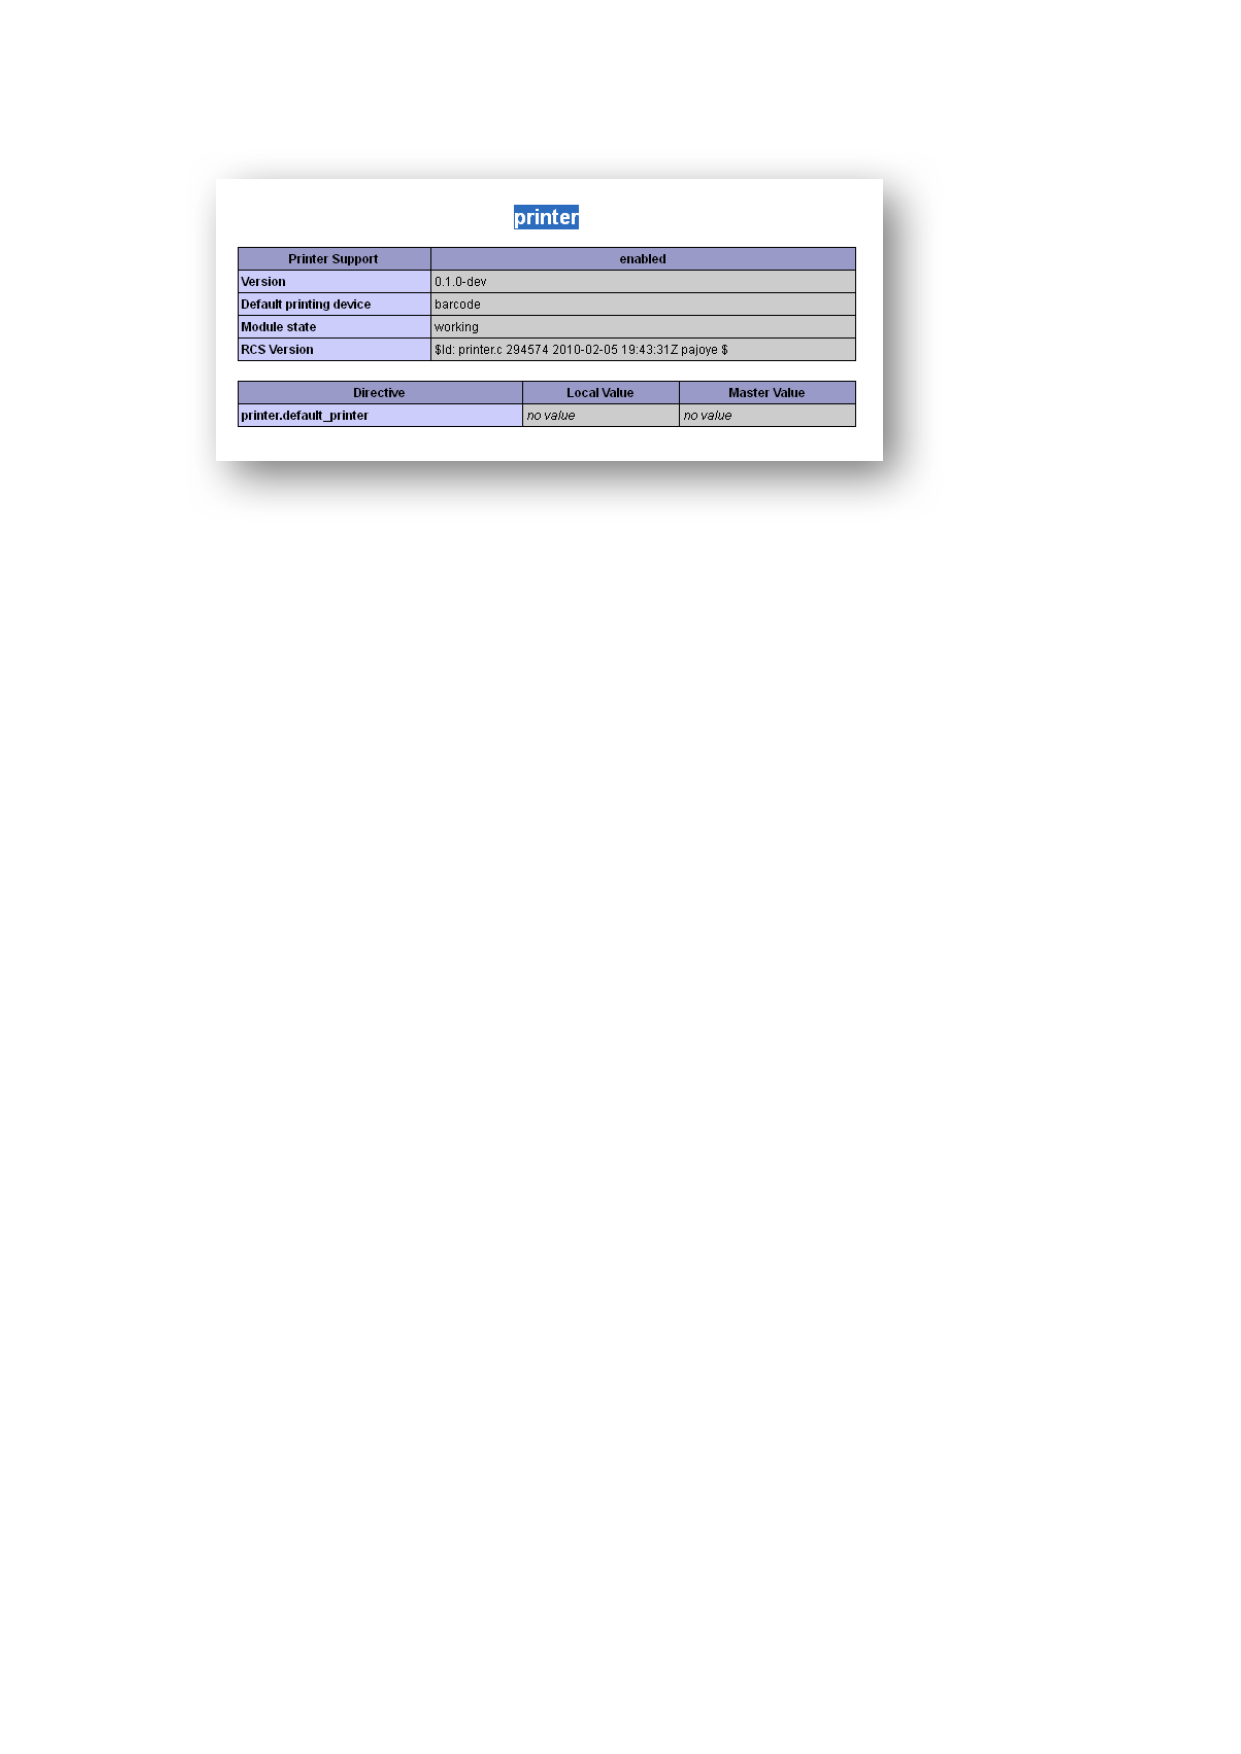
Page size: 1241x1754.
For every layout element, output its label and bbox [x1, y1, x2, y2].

picture [216, 179, 883, 461]
